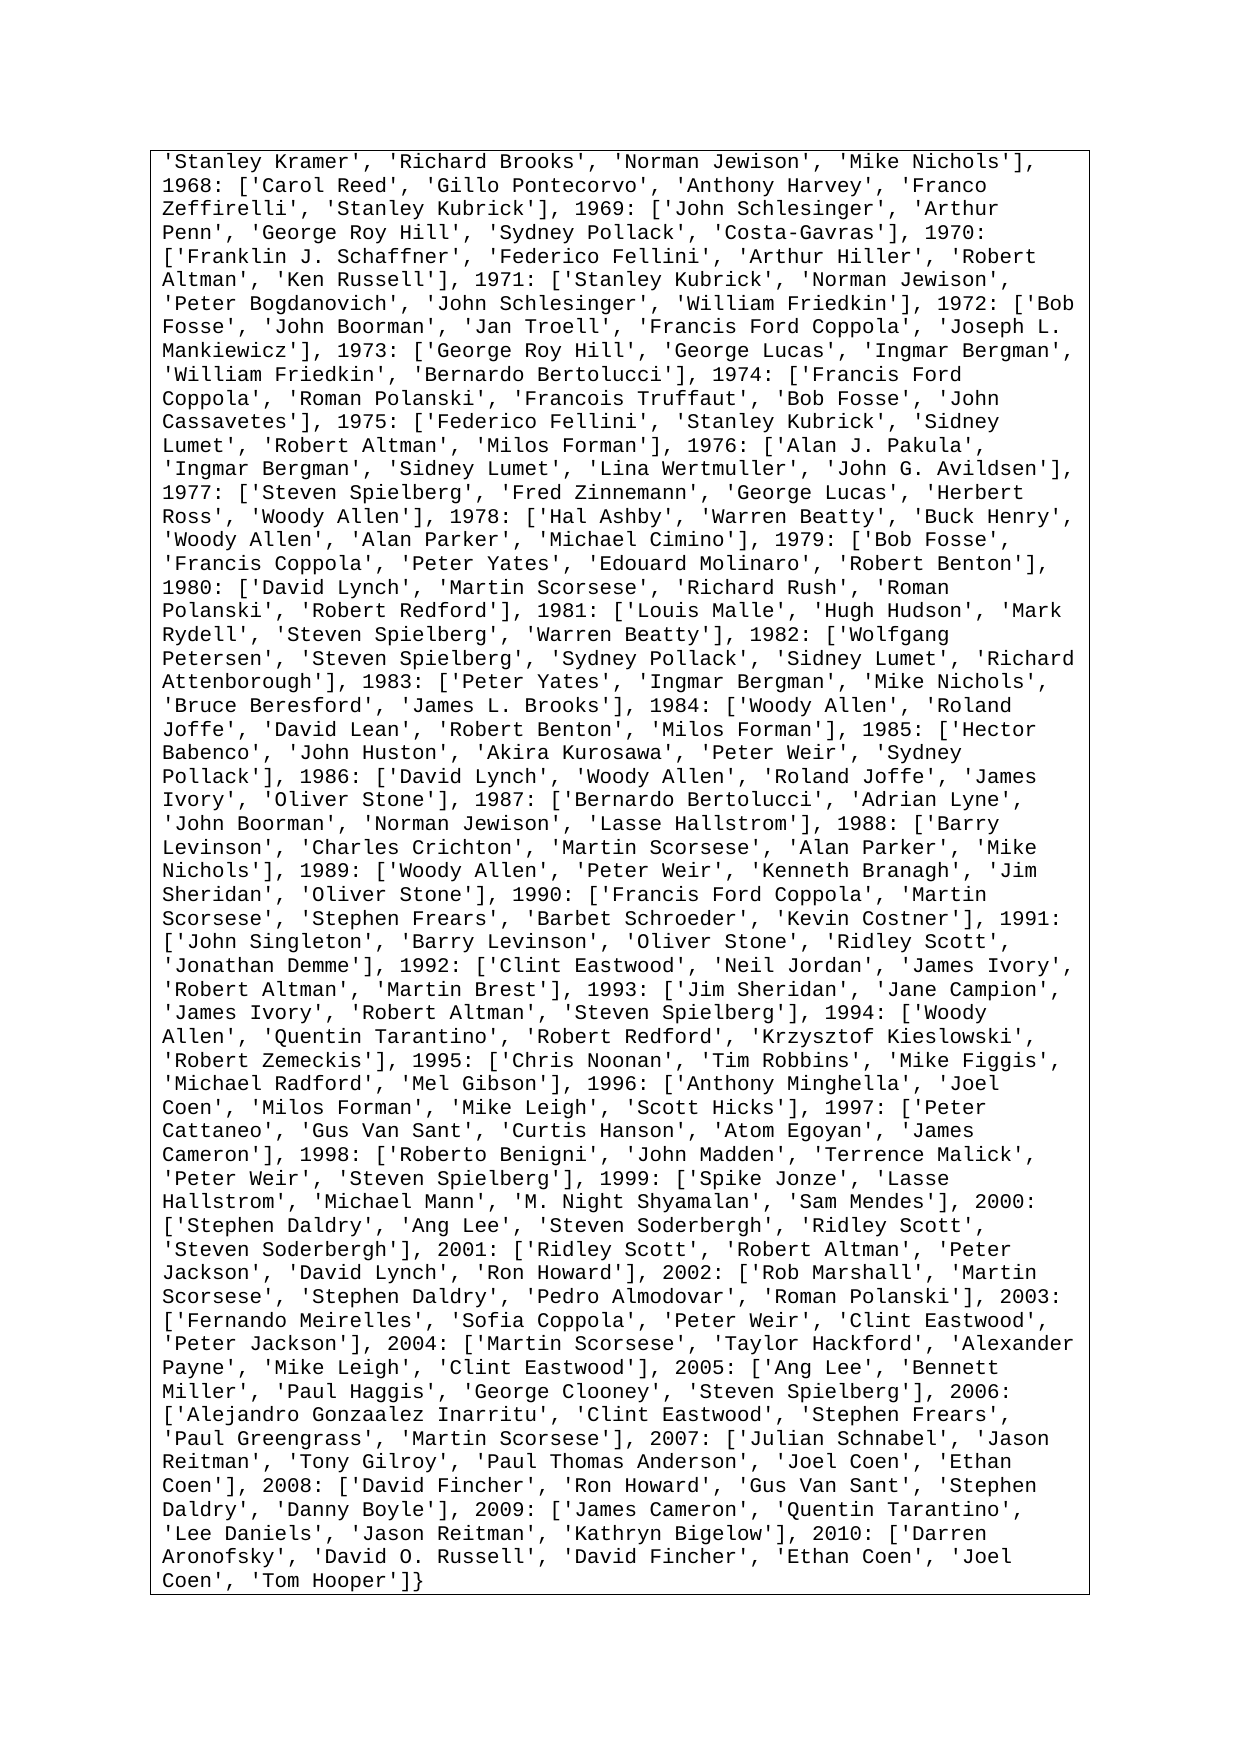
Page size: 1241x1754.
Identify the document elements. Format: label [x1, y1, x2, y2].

table_header [151, 151, 1089, 1593]
